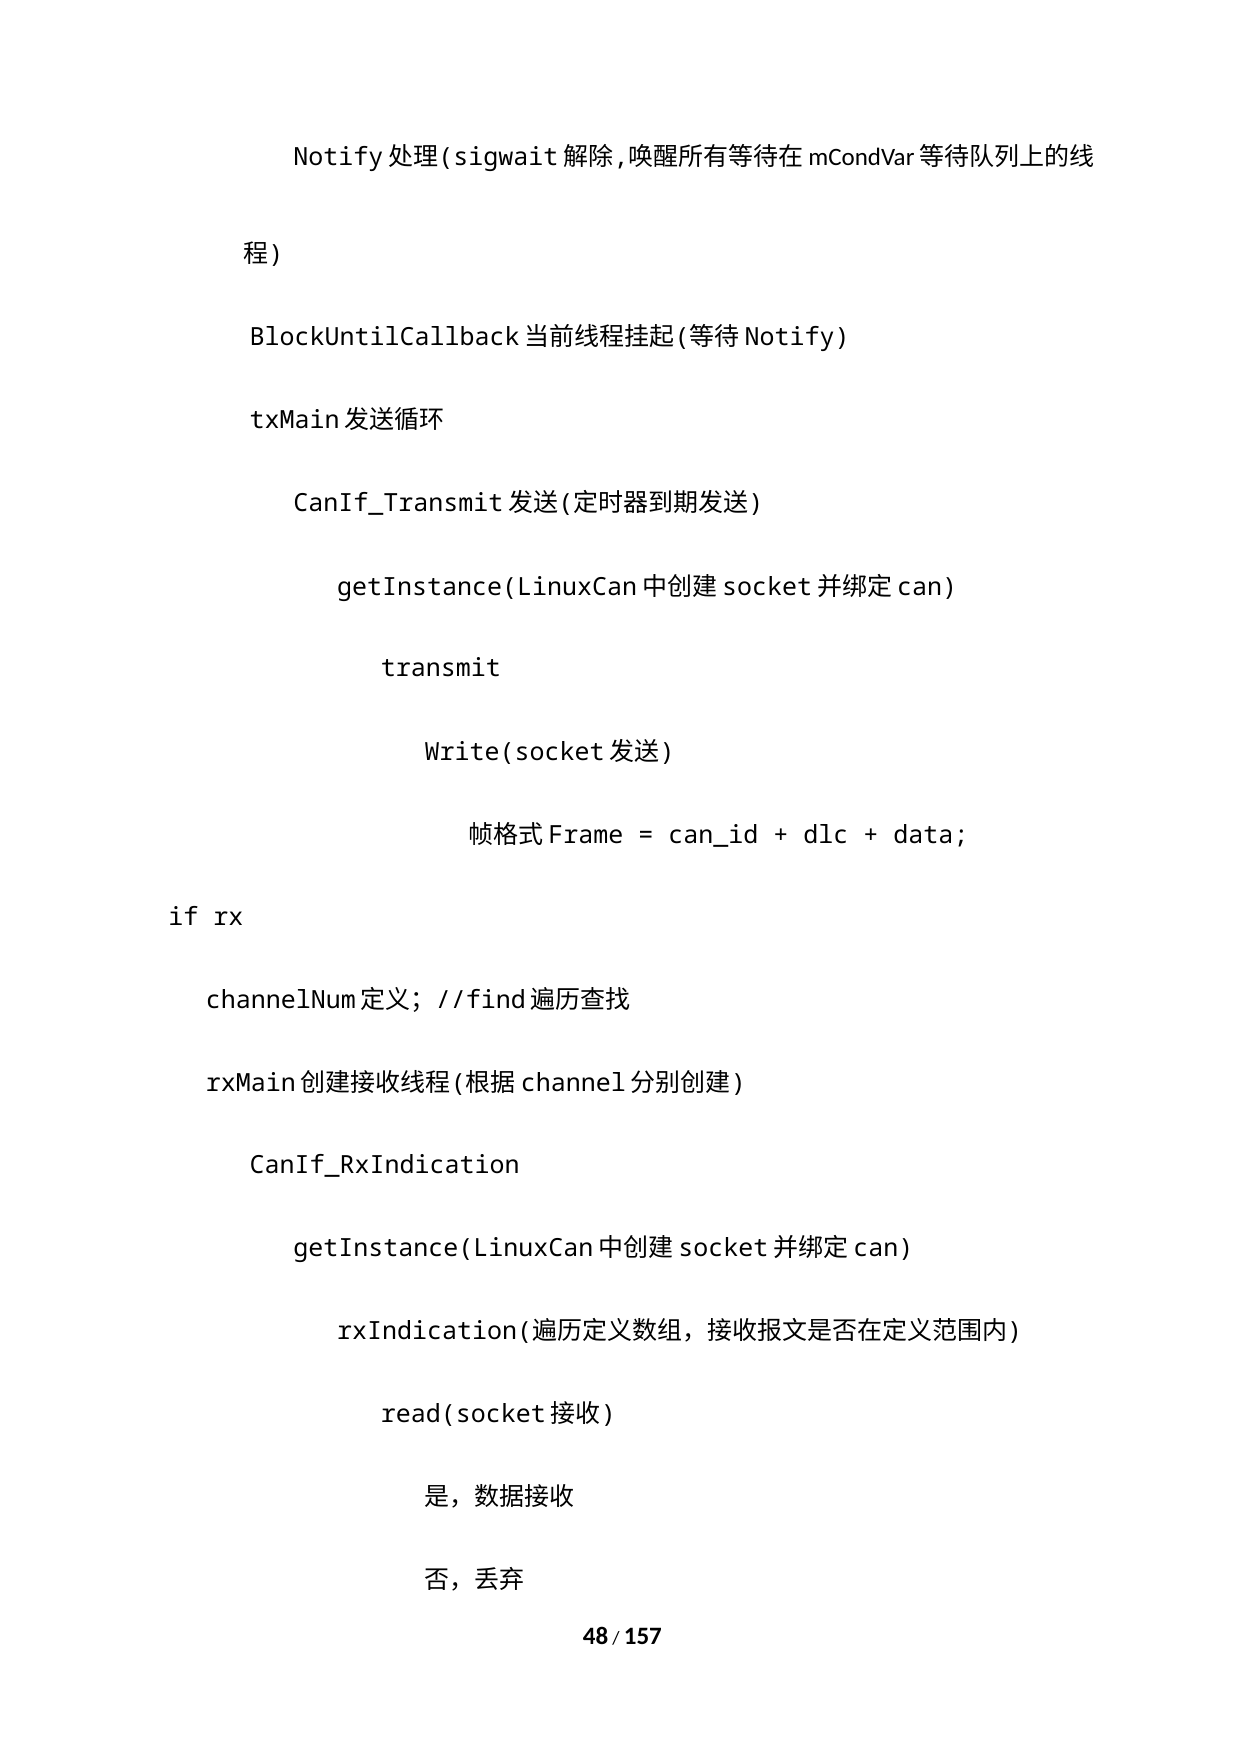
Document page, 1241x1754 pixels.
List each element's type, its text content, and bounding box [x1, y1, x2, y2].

text Notify处理(sigwait解除,唤醒所有等待在mCondVar等待队列上的线程) [243, 122, 1122, 284]
text BlockUntilCallback当前线程挂起(等待Notify) [206, 302, 1122, 367]
text CanIf_Transmit发送(定时器到期发送) [249, 468, 1122, 533]
text channelNum定义；//find遍历查找 [156, 965, 1122, 1030]
text Write(socket发送) [381, 717, 1122, 782]
text txMain发送循环 [206, 385, 1122, 450]
text rxIndication(遍历定义数组，接收报文是否在定义范围内) [287, 1296, 1122, 1361]
text if rx [118, 883, 1122, 948]
text 否，丢弃 [374, 1546, 1122, 1611]
text CanIf_RxIndication [199, 1131, 1122, 1196]
text 帧格式Frame = can_id + dlc + data; [424, 800, 1122, 865]
text transmit [337, 635, 1122, 700]
text getInstance(LinuxCan中创建socket并绑定can) [243, 1213, 1122, 1278]
text getInstance(LinuxCan中创建socket并绑定can) [293, 552, 1122, 617]
text rxMain创建接收线程(根据channel分别创建) [156, 1048, 1122, 1113]
text 是，数据接收 [374, 1462, 1122, 1527]
text read(socket接收) [331, 1379, 1122, 1444]
